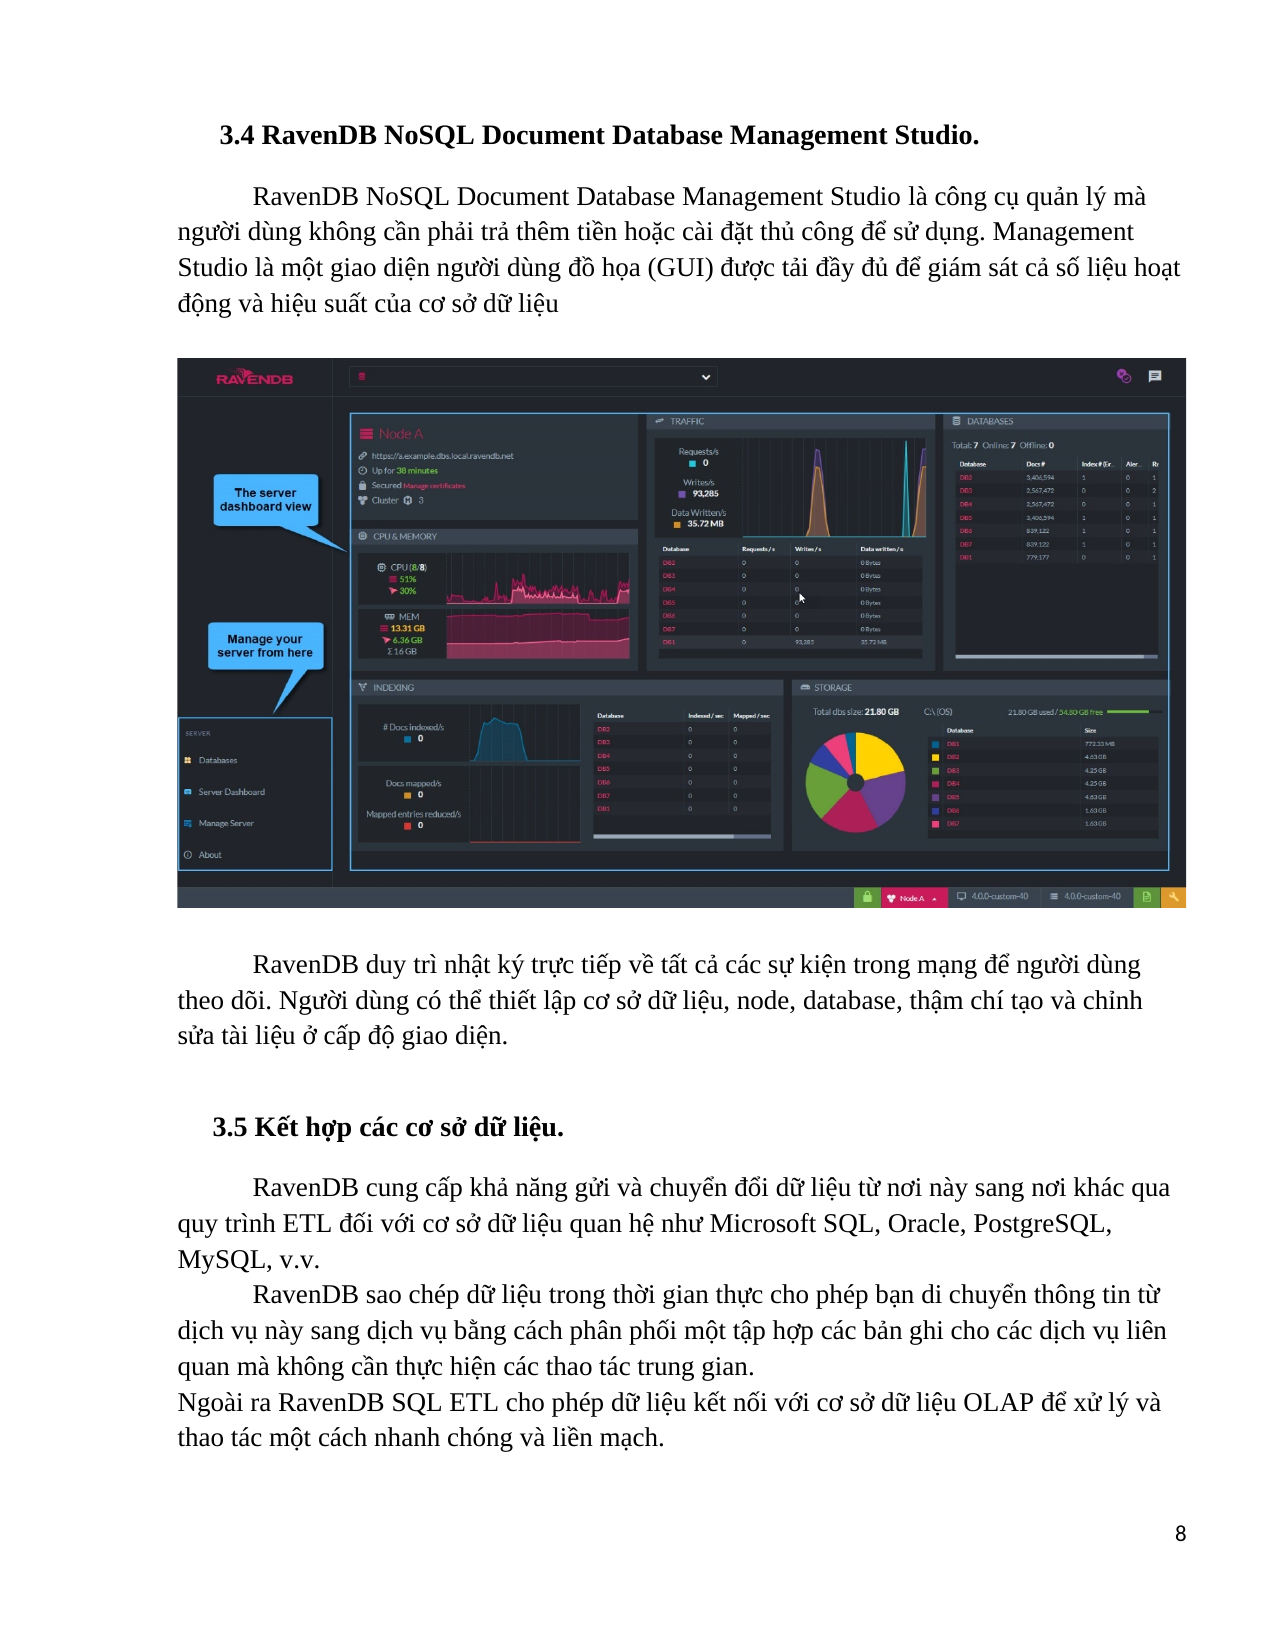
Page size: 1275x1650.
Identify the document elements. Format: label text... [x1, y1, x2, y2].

subtitle 3.5 Kết hợp các cơ sở dữ liệu. [177, 1110, 1186, 1142]
text RavenDB NoSQL Document Database Management Studio là công cụ quản lý mà người dùng không cần phải trả thêm tiền hoặc cài đặt thủ công để sử dụng. Management Studio là một giao diện người dùng đồ họa (GUI) được tải đầy đủ để giám sát cả số liệu hoạt động và hiệu suất của cơ sở dữ liệu [177, 180, 1186, 318]
picture [177, 358, 1187, 908]
text Ngoài ra RavenDB SQL ETL cho phép dữ liệu kết nối với cơ sở dữ liệu OLAP để xử lý và thao tác một cách nhanh chóng và liền mạch. [177, 1386, 1186, 1453]
text RavenDB duy trì nhật ký trực tiếp về tất cả các sự kiện trong mạng để người dùng theo dõi. Người dùng có thể thiết lập cơ sở dữ liệu, node, database, thậm chí tạo và chỉnh sửa tài liệu ở cấp độ giao diện. [177, 948, 1186, 1051]
text RavenDB cung cấp khả năng gửi và chuyển đổi dữ liệu từ nơi này sang nơi khác qua quy trình ETL đối với cơ sở dữ liệu quan hệ như Microsoft SQL, Oracle, PostgreSQL, MySQL, v.v. [177, 1171, 1186, 1274]
subtitle 3.4 RavenDB NoSQL Document Database Management Studio. [177, 118, 1186, 151]
text RavenDB sao chép dữ liệu trong thời gian thực cho phép bạn di chuyển thông tin từ dịch vụ này sang dịch vụ bằng cách phân phối một tập hợp các bản ghi cho các dịch vụ liên quan mà không cần thực hiện các thao tác trung gian. [177, 1279, 1186, 1381]
